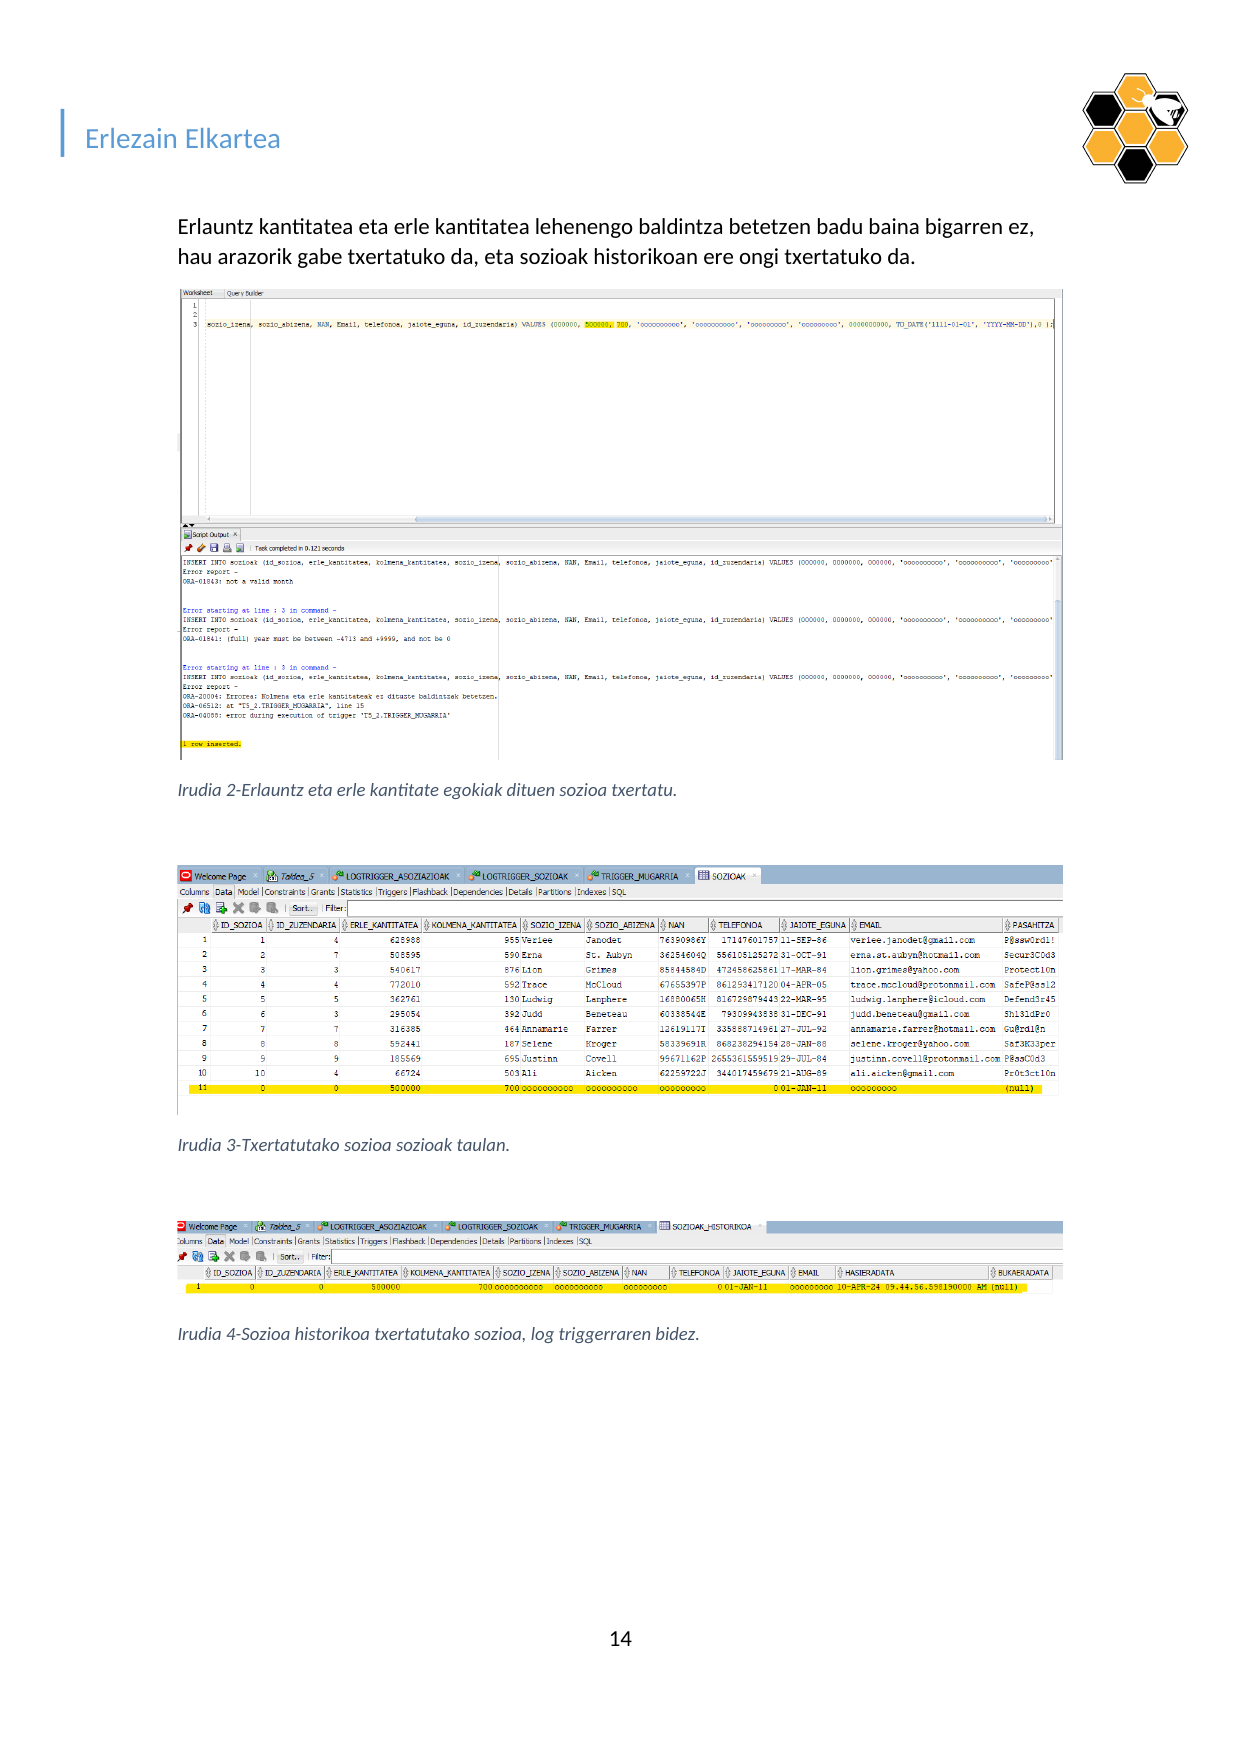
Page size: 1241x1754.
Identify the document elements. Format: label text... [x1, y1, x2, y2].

text Irudia 3-Txertatutako sozioa sozioak taulan. [177, 1133, 1063, 1156]
picture [177, 289, 1063, 760]
picture [177, 1221, 1063, 1303]
picture [177, 865, 1063, 1115]
picture [1071, 73, 1210, 185]
text Erlauntz kantitatea eta erle kantitatea lehenengo baldintza betetzen badu baina bigarren ez, hau arazorik gabe txertatuko da, eta sozioak historikoan ere ongi txertatuko da. [177, 212, 1063, 271]
text Irudia 4-Sozioa historikoa txertatutako sozioa, log triggerraren bidez. [177, 1322, 1063, 1345]
text Irudia 2-Erlauntz eta erle kantitate egokiak dituen sozioa txertatu. [177, 778, 1063, 801]
